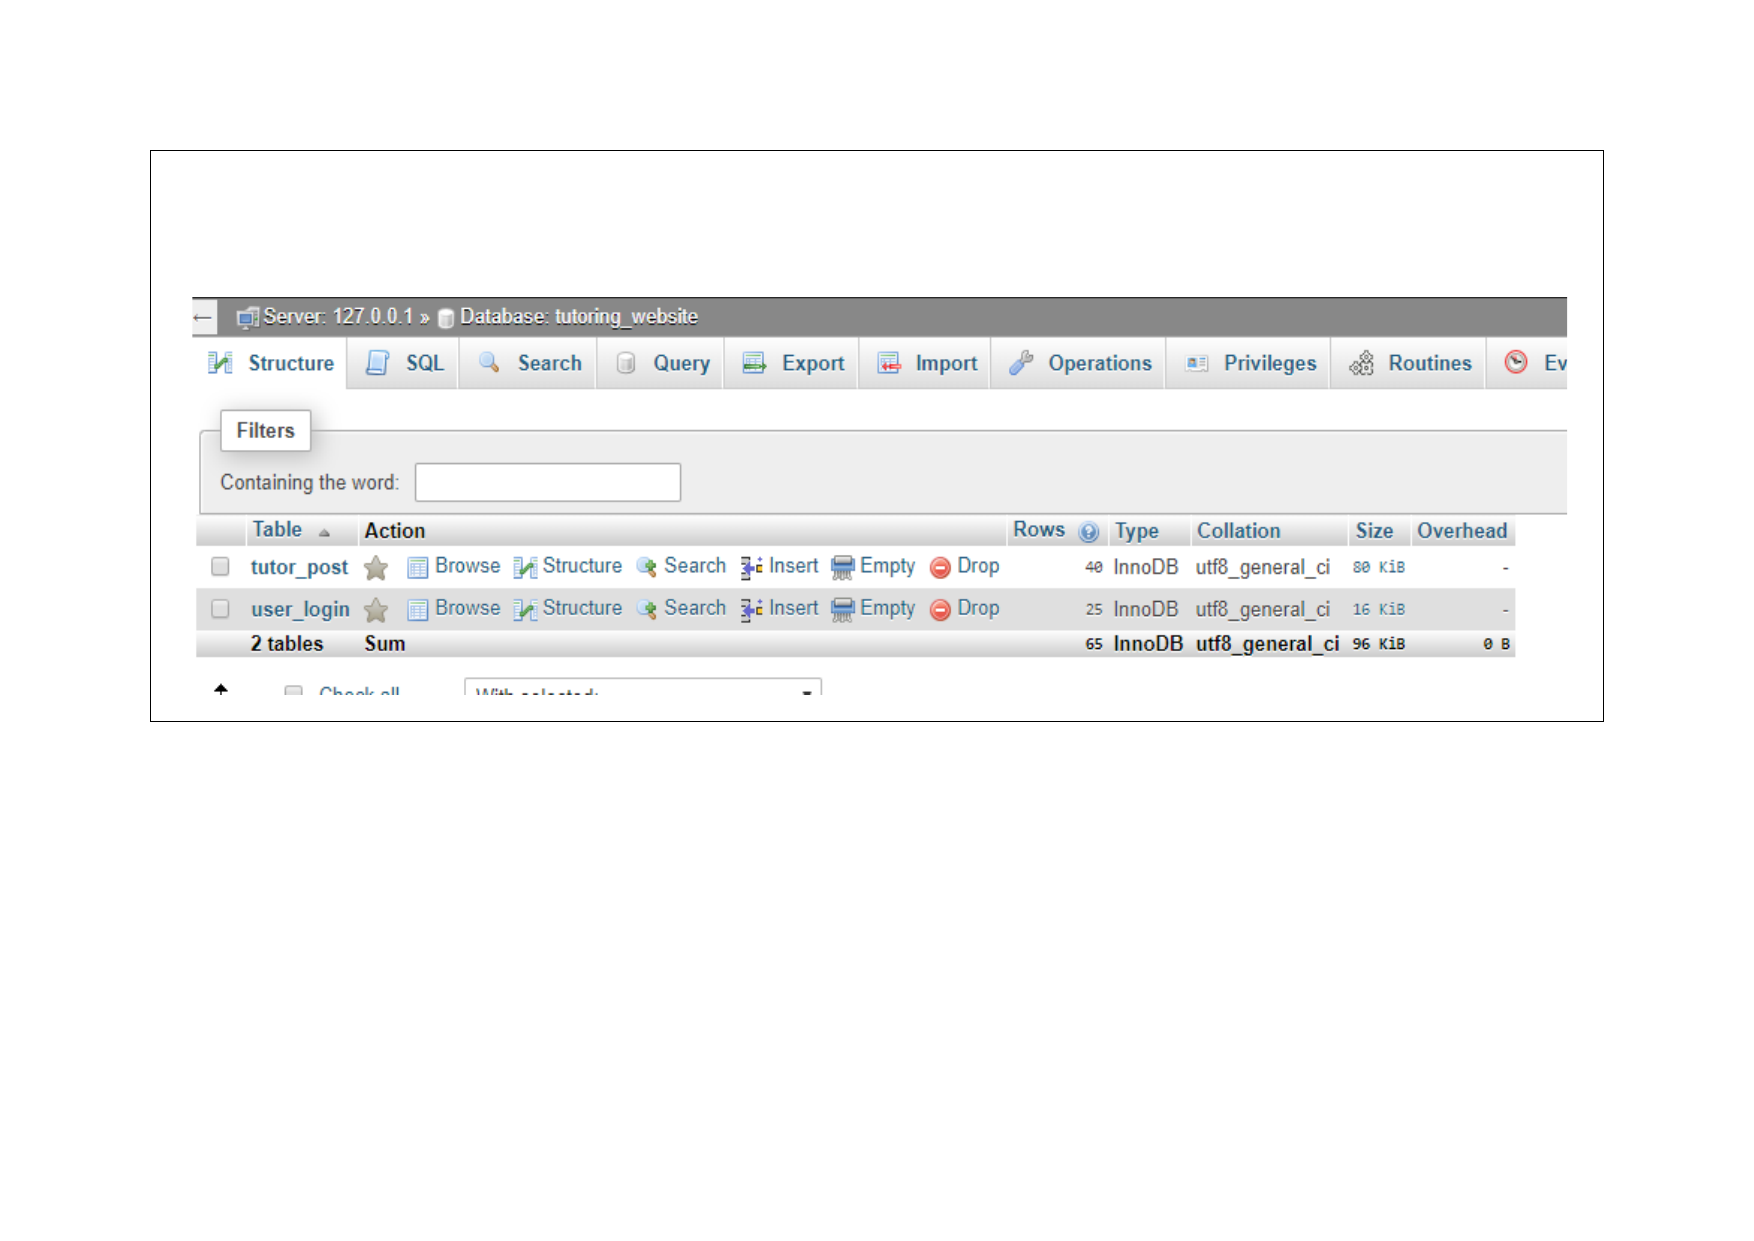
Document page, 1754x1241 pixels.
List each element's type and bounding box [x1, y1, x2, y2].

table_cell [151, 151, 1603, 721]
picture [192, 297, 1568, 695]
